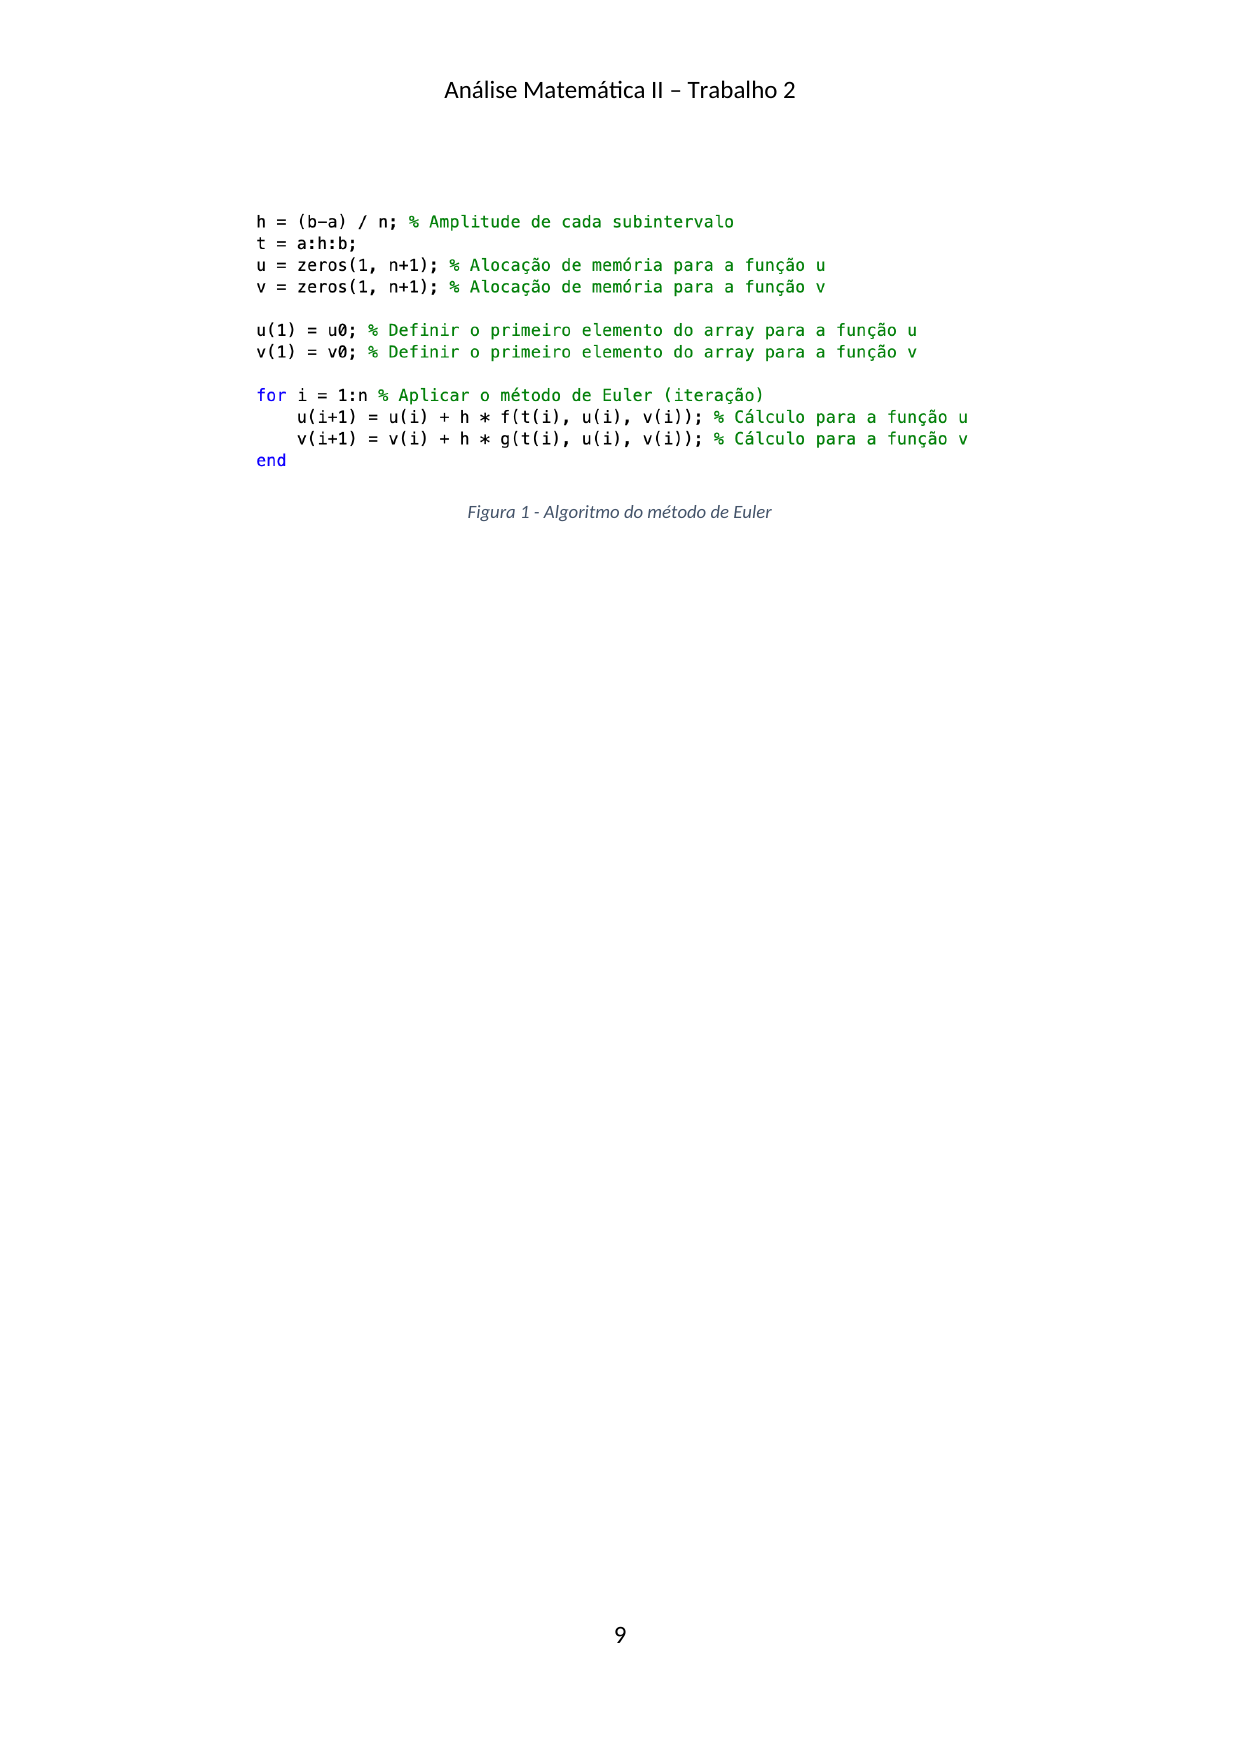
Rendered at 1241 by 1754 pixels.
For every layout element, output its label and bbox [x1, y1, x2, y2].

picture [253, 208, 987, 476]
